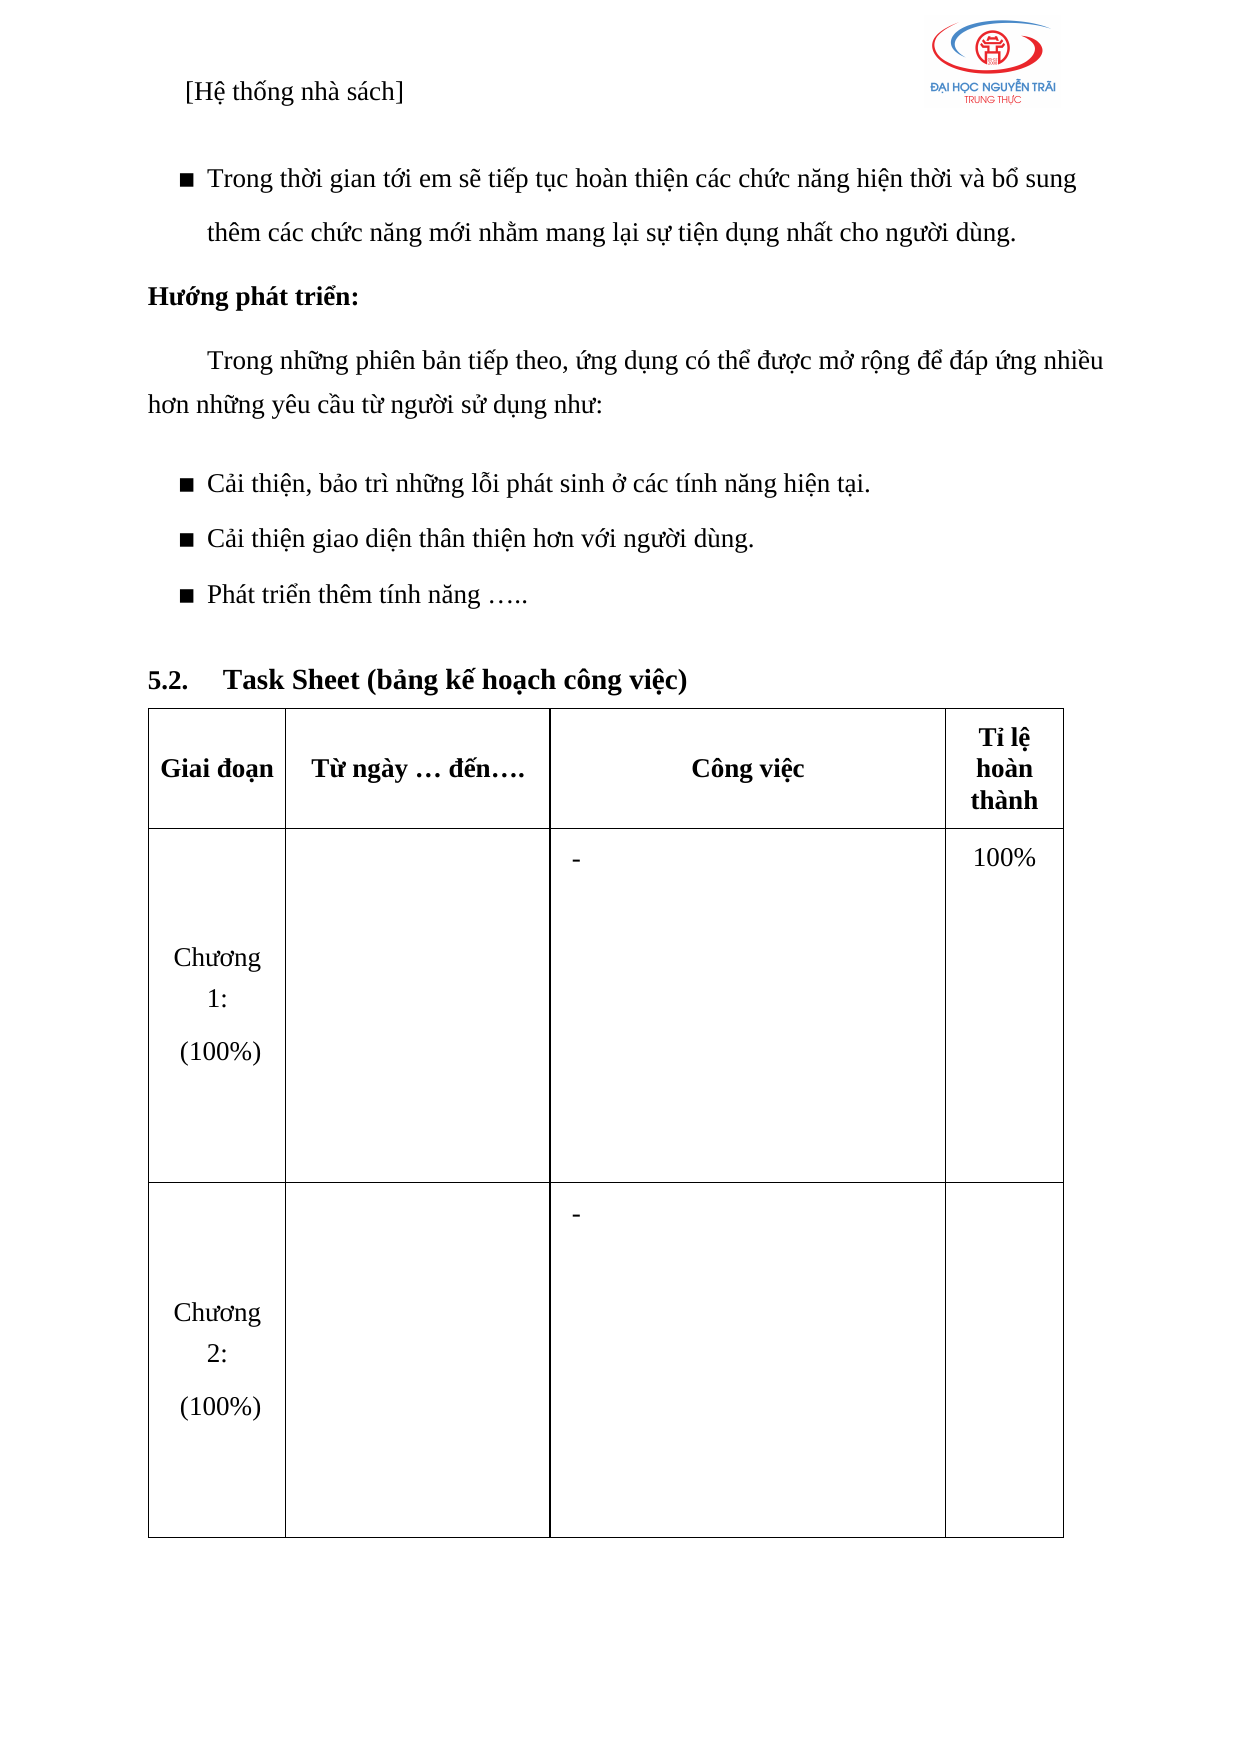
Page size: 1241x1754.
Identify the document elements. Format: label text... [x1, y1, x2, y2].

table_cell [946, 1183, 1063, 1537]
table_header Tỉ lệ hoàn thành [946, 709, 1063, 827]
text Hướng phát triển: [148, 280, 1122, 311]
list Cải thiện, bảo trì những lỗi phát sinh ở các tính năng hiện tại. [177, 452, 1122, 508]
table_header Từ ngày … đến…. [286, 709, 549, 827]
table_cell 100% [946, 829, 1063, 1182]
text Trong những phiên bản tiếp theo, ứng dụng có thể được mở rộng để đáp ứng nhiều hơn những yêu cầu từ người sử dụng như: [148, 344, 1122, 419]
picture [923, 15, 1062, 108]
table_cell [286, 829, 549, 1182]
list Phát triển thêm tính năng ….. [177, 563, 1122, 619]
list Trong thời gian tới em sẽ tiếp tục hoàn thiện các chức năng hiện thời và bổ sung thêm các chức năng mới nhằm mang lại sự tiện dụng nhất cho người dùng. [177, 148, 1122, 247]
table_cell [551, 1183, 945, 1537]
subtitle Task Sheet (bảng kế hoạch công việc) [148, 662, 1122, 695]
table_header Giai đoạn [149, 709, 285, 827]
list Cải thiện giao diện thân thiện hơn với người dùng. [177, 508, 1122, 563]
table_cell [551, 829, 945, 1182]
table_cell [286, 1183, 549, 1537]
table_header Công việc [551, 709, 945, 827]
table_cell Chương 2: (100%) [149, 1183, 285, 1537]
table_cell Chương 1: (100%) [149, 829, 285, 1182]
